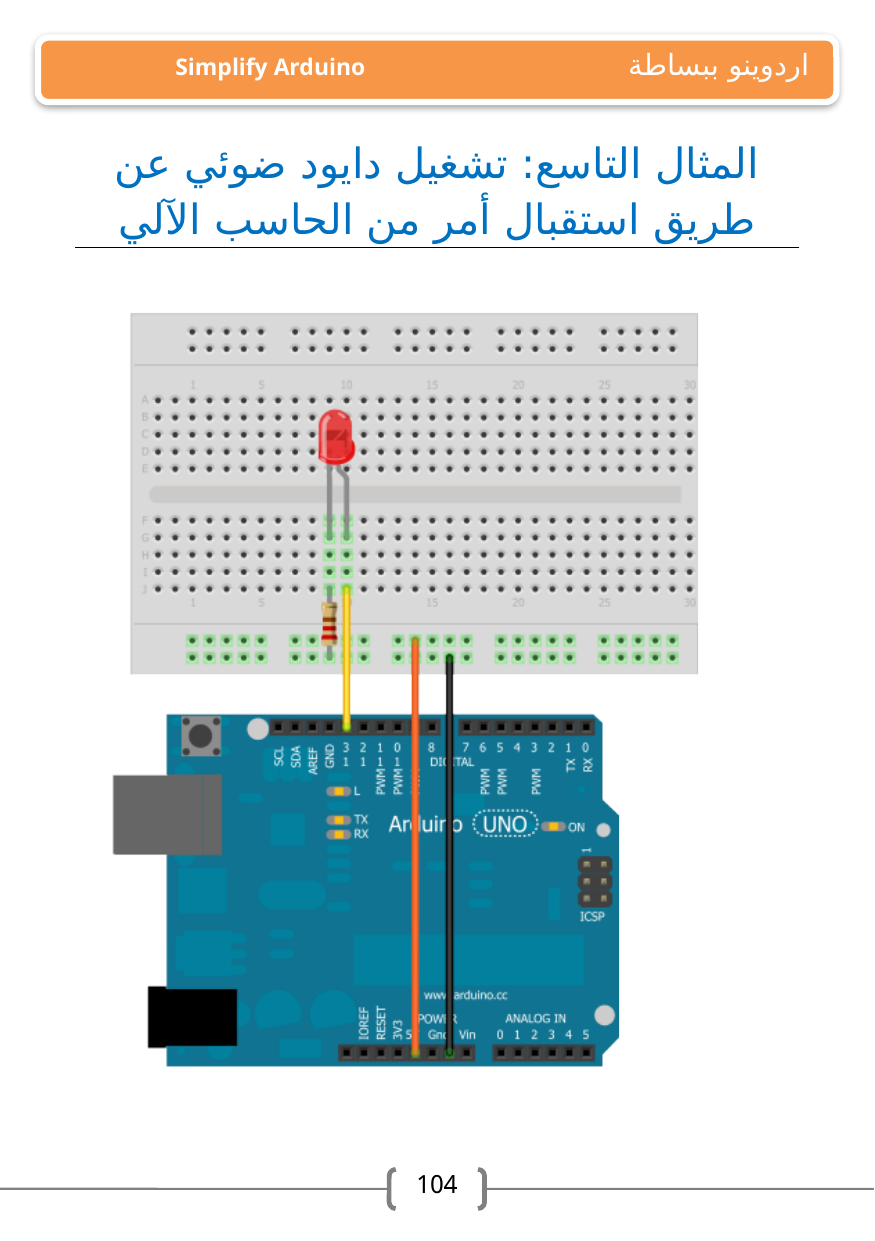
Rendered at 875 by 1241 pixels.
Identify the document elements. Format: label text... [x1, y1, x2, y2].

text المثال التاسع: تشغيل دايود ضوئي عن طريق استقبال أمر من الحاسب الآلي [75, 140, 799, 247]
picture [104, 302, 704, 1103]
